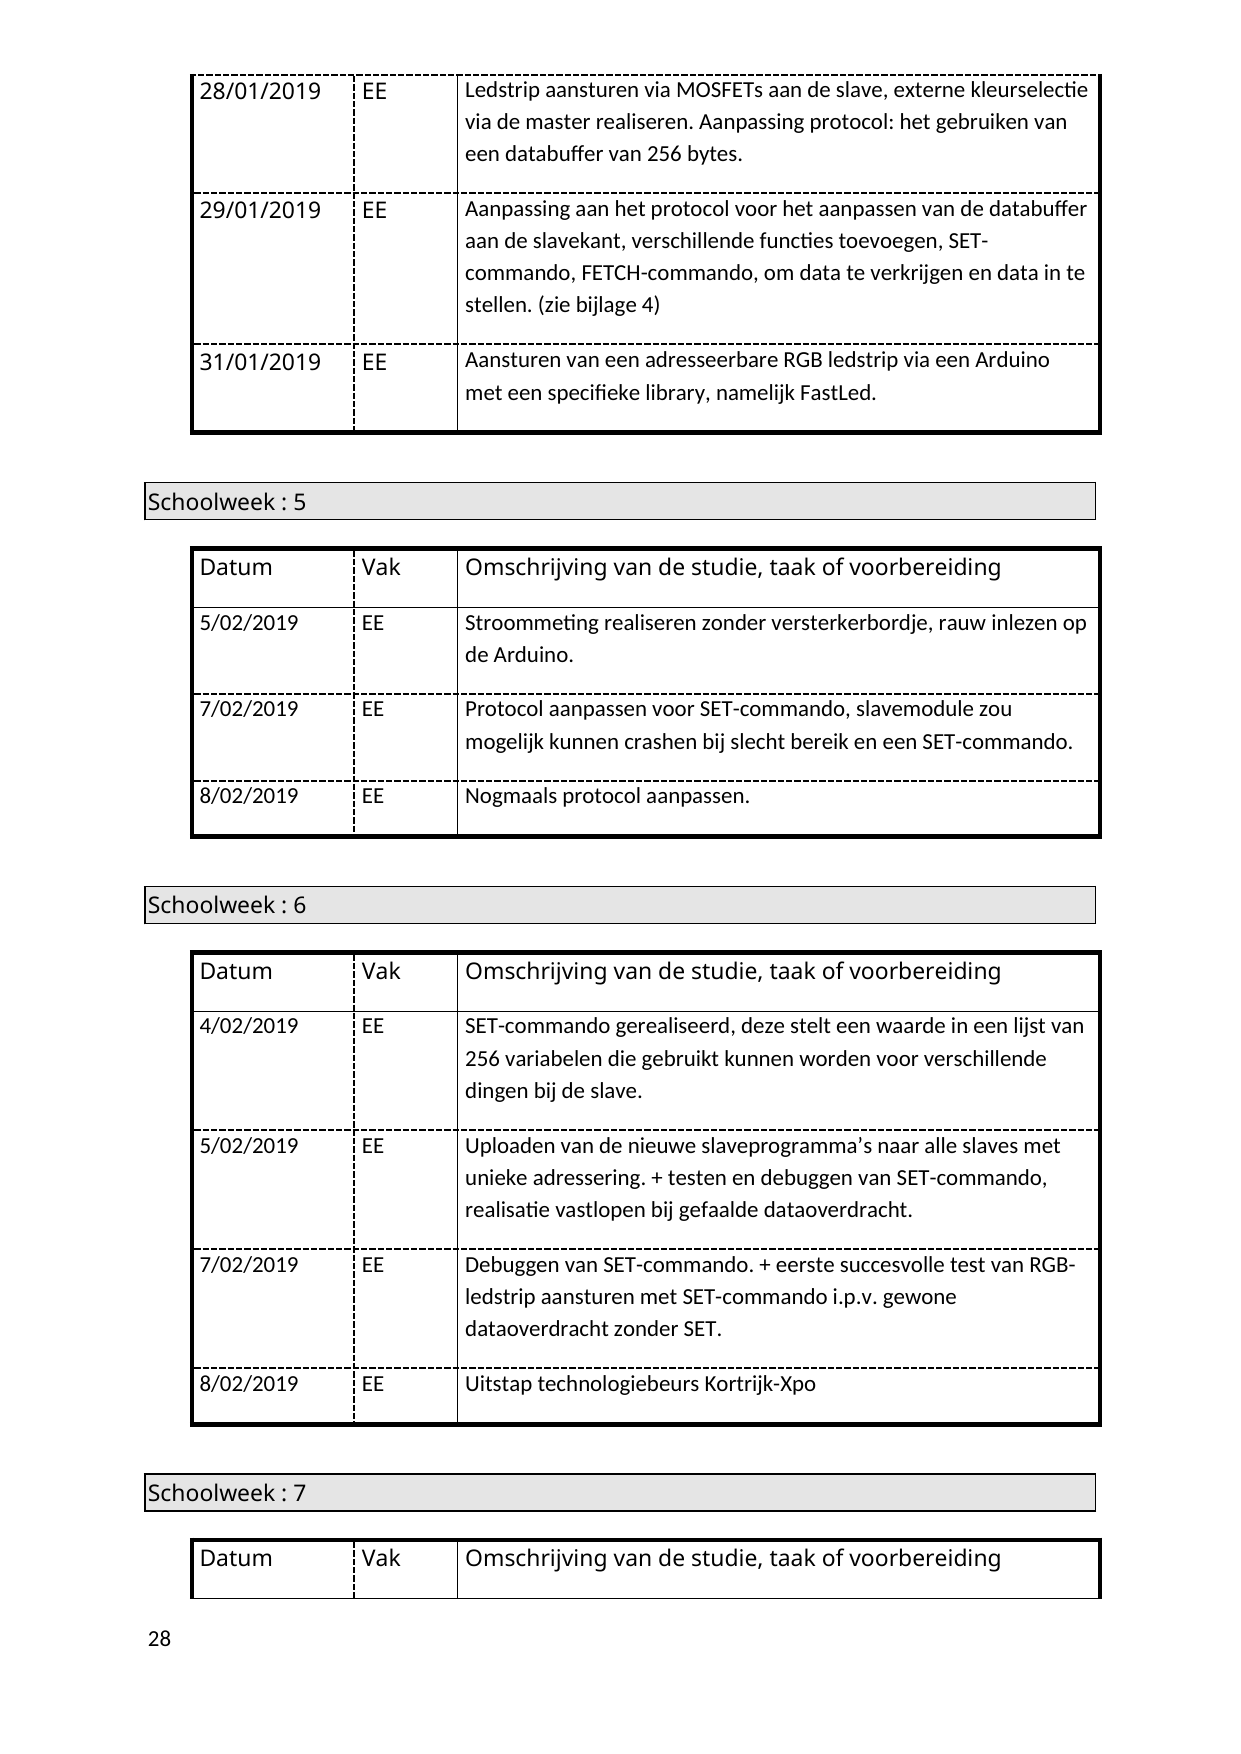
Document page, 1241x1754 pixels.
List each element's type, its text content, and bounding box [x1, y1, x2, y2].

text Schoolweek : 5 [146, 483, 1095, 519]
table_cell EE [354, 343, 457, 430]
table_header Vak [354, 551, 457, 607]
table_cell EE [354, 1129, 457, 1248]
table_cell 8/02/2019 [194, 1367, 354, 1422]
text Schoolweek : 7 [146, 1475, 1095, 1510]
table_cell EE [354, 693, 457, 779]
table_header Omschrijving van de studie, taak of voorbereiding [458, 955, 1098, 1011]
table_cell 29/01/2019 [194, 192, 354, 343]
table_cell Ledstrip aansturen via MOSFETs aan de slave, externe kleurselectie via de master realiseren. Aanpassing protocol: het gebruiken van een databuffer van 256 bytes. [458, 74, 1098, 192]
table_header Datum [194, 955, 354, 1011]
table_header Omschrijving van de studie, taak of voorbereiding [458, 551, 1098, 607]
table_header Omschrijving van de studie, taak of voorbereiding [458, 1542, 1098, 1598]
text Schoolweek : 6 [146, 887, 1095, 923]
table_cell 8/02/2019 [194, 780, 354, 834]
table_cell EE [354, 1367, 457, 1422]
table_cell 7/02/2019 [194, 1248, 354, 1367]
table_cell EE [354, 780, 457, 834]
table_cell Aansturen van een adresseerbare RGB ledstrip via een Arduino met een specifieke library, namelijk FastLed. [458, 343, 1098, 430]
table_cell 4/02/2019 [194, 1012, 354, 1129]
table_cell Protocol aanpassen voor SET-commando, slavemodule zou mogelijk kunnen crashen bij slecht bereik en een SET-commando. [458, 693, 1098, 779]
table_cell 7/02/2019 [194, 693, 354, 779]
table_cell EE [354, 1248, 457, 1367]
table_header Datum [194, 551, 354, 607]
table_cell Uitstap technologiebeurs Kortrijk-Xpo [458, 1367, 1098, 1422]
table_cell EE [354, 192, 457, 343]
table_cell 5/02/2019 [194, 1129, 354, 1248]
table_cell SET-commando gerealiseerd, deze stelt een waarde in een lijst van 256 variabelen die gebruikt kunnen worden voor verschillende dingen bij de slave. [458, 1012, 1098, 1129]
table_cell Aanpassing aan het protocol voor het aanpassen van de databuffer aan de slavekant, verschillende functies toevoegen, SET-commando, FETCH-commando, om data te verkrijgen en data in te stellen. (zie bijlage 4) [458, 192, 1098, 343]
table_cell 31/01/2019 [194, 343, 354, 430]
table_header Vak [354, 955, 457, 1011]
table_cell 28/01/2019 [194, 74, 354, 192]
table_cell Debuggen van SET-commando. + eerste succesvolle test van RGB-ledstrip aansturen met SET-commando i.p.v. gewone dataoverdracht zonder SET. [458, 1248, 1098, 1367]
table_header Datum [194, 1542, 354, 1598]
table_cell EE [354, 608, 457, 692]
table_cell EE [354, 74, 457, 192]
table_header Vak [354, 1542, 457, 1598]
table_cell Nogmaals protocol aanpassen. [458, 780, 1098, 834]
table_cell Stroommeting realiseren zonder versterkerbordje, rauw inlezen op de Arduino. [458, 608, 1098, 692]
table_cell Uploaden van de nieuwe slaveprogramma’s naar alle slaves met unieke adressering. + testen en debuggen van SET-commando, realisatie vastlopen bij gefaalde dataoverdracht. [458, 1129, 1098, 1248]
table_cell 5/02/2019 [194, 608, 354, 692]
table_cell EE [354, 1012, 457, 1129]
